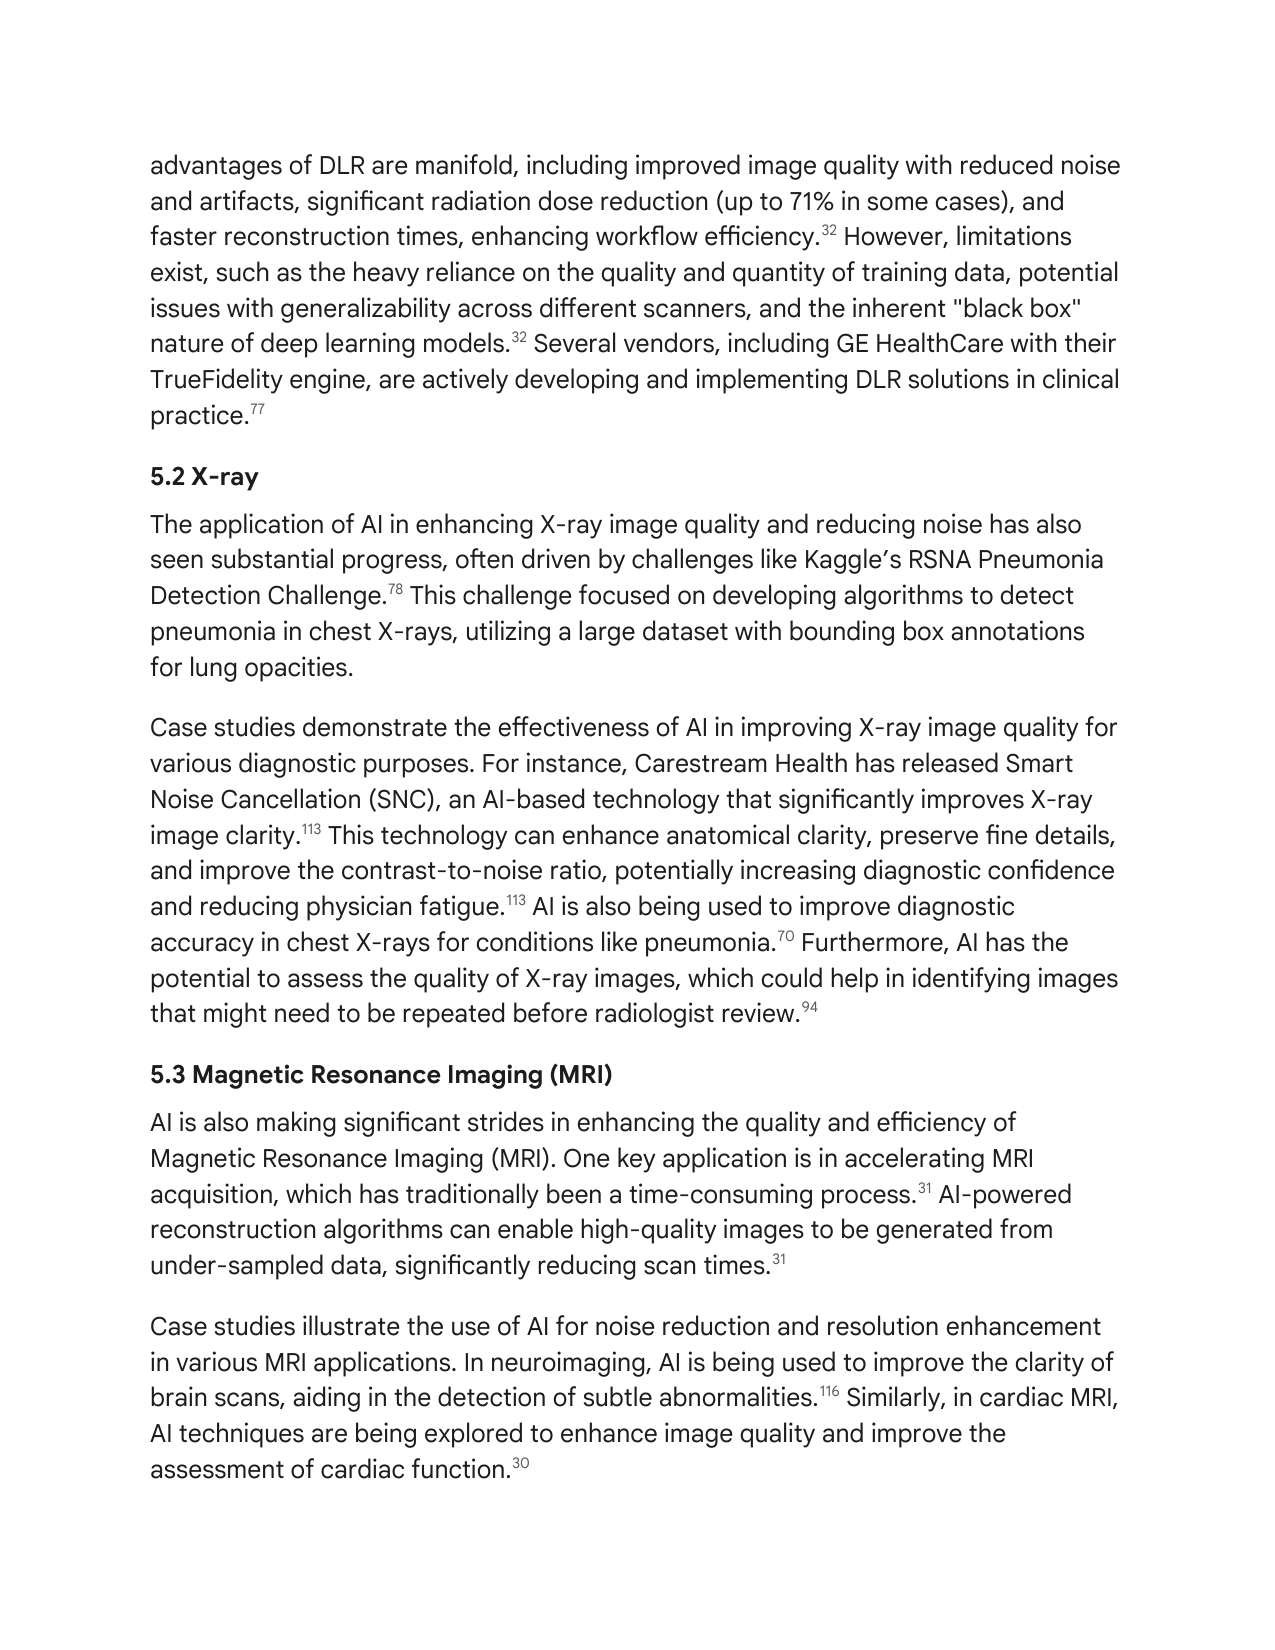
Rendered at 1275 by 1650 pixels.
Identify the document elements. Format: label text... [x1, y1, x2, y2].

text AI is also making significant strides in enhancing the quality and efficiency of Magnetic Resonance Imaging (MRI). One key application is in accelerating MRI acquisition, which has traditionally been a time-consuming process.31 AI-powered reconstruction algorithms can enable high-quality images to be generated from under-sampled data, significantly reducing scan times.31 [150, 1107, 1125, 1282]
subtitle 5.2 X-ray [150, 461, 1125, 492]
subtitle 5.3 Magnetic Resonance Imaging (MRI) [150, 1059, 1125, 1091]
text Case studies demonstrate the effectiveness of AI in improving X-ray image quality for various diagnostic purposes. For instance, Carestream Health has released Smart Noise Cancellation (SNC), an AI-based technology that significantly improves X-ray image clarity.113 This technology can enhance anatomical clarity, preserve fine details, and improve the contrast-to-noise ratio, potentially increasing diagnostic confidence and reducing physician fatigue.113 AI is also being used to improve diagnostic accuracy in chest X-rays for conditions like pneumonia.70 Furthermore, AI has the potential to assess the quality of X-ray images, which could help in identifying images that might need to be repeated before radiologist review.94 [150, 713, 1125, 1030]
text The application of AI in enhancing X-ray image quality and reducing noise has also seen substantial progress, often driven by challenges like Kaggle’s RSNA Pneumonia Detection Challenge.78 This challenge focused on developing algorithms to detect pneumonia in chest X-rays, utilizing a large dataset with bounding box annotations for lung opacities. [150, 509, 1125, 683]
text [150, 150, 1125, 431]
text Case studies illustrate the use of AI for noise reduction and resolution enhancement in various MRI applications. In neuroimaging, AI is being used to improve the clarity of brain scans, aiding in the detection of subtle abnormalities.116 Similarly, in cardiac MRI, AI techniques are being explored to enhance image quality and improve the assessment of cardiac function.30 [150, 1311, 1125, 1485]
